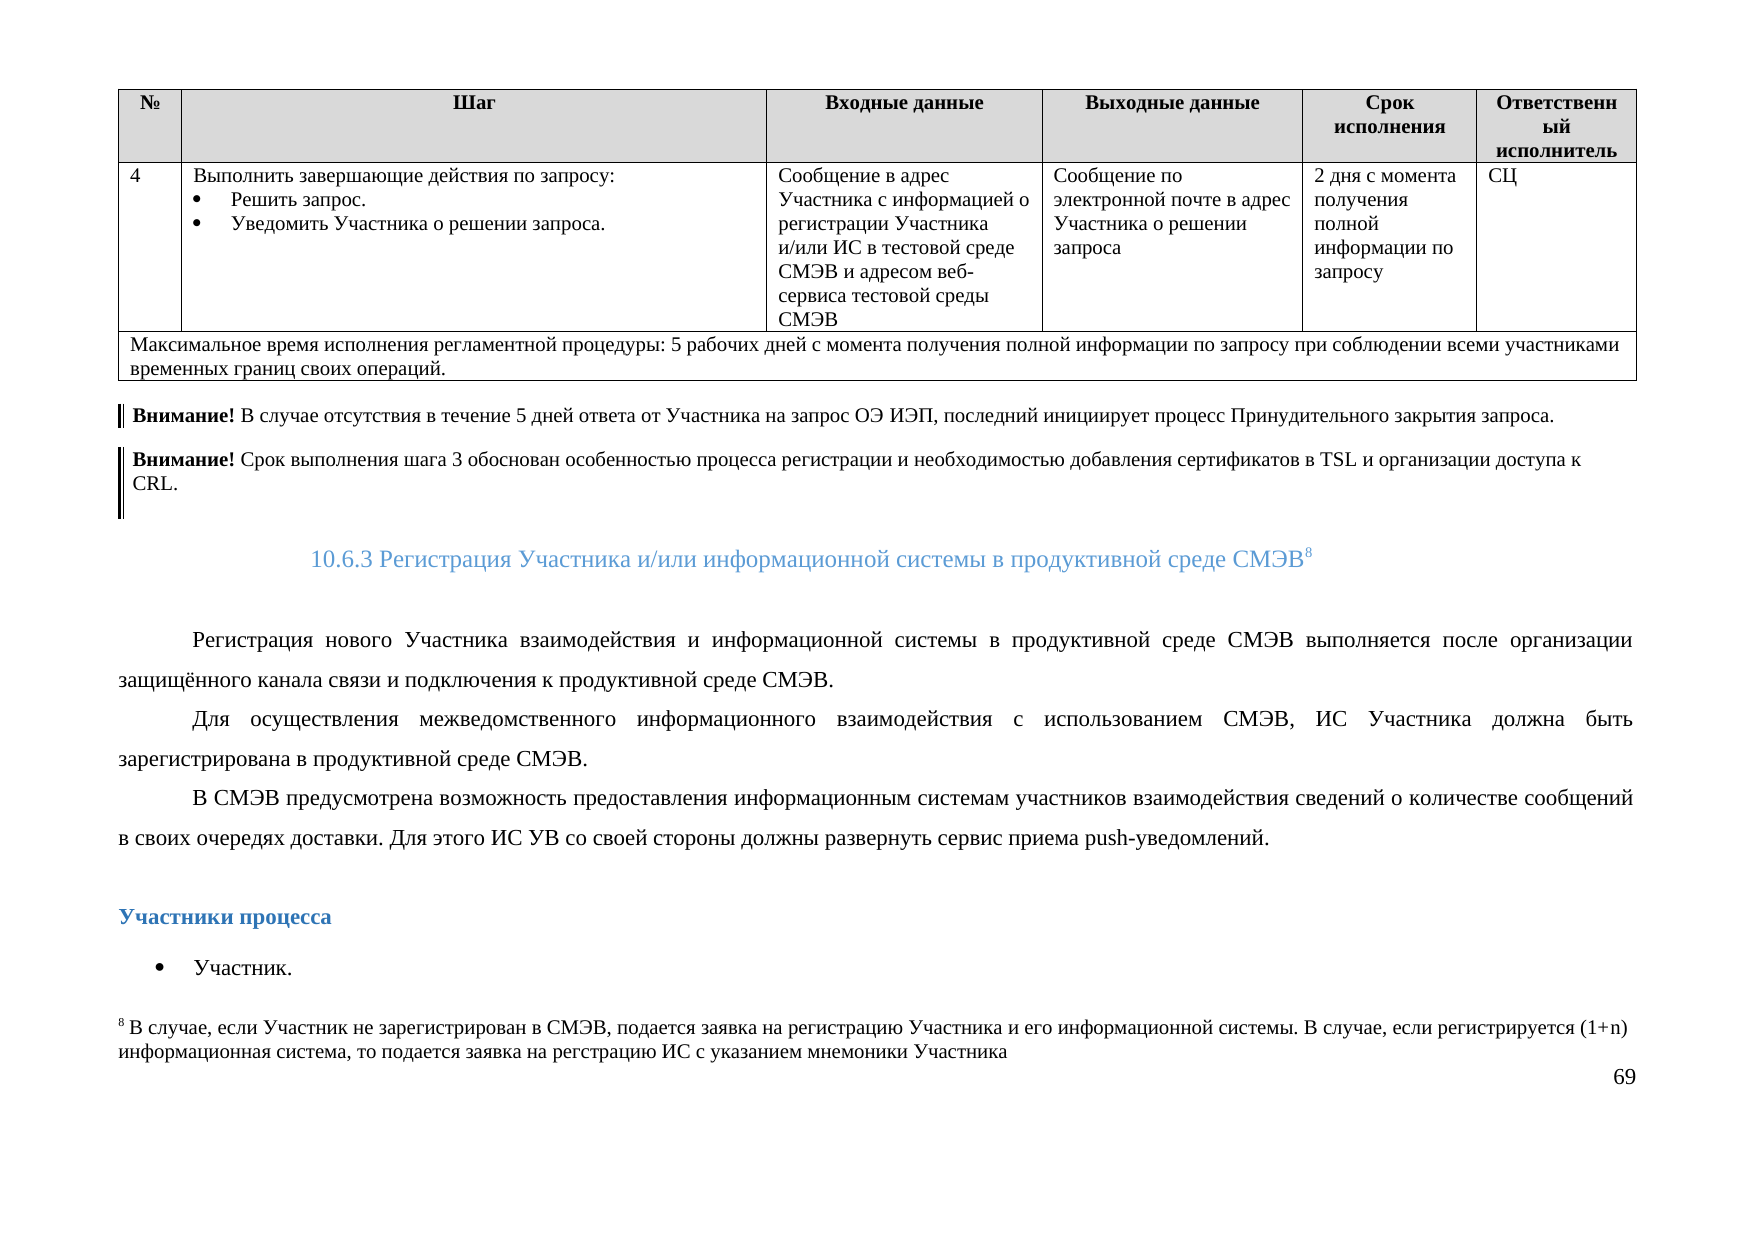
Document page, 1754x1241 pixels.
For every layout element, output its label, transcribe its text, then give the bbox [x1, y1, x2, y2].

table_header Ответственный исполнитель [1477, 90, 1636, 162]
text Участники процесса [118, 903, 1636, 929]
subtitle Регистрация Участника и/или информационной системы в продуктивной среде СМЭВ [310, 544, 1636, 573]
list Участник. [156, 954, 1636, 980]
table_cell Максимальное время исполнения регламентной процедуры: 5 рабочих дней с момента получения полной информации по запросу при соблюдении всеми участниками временных границ своих операций. [119, 332, 1636, 380]
table_header Шаг [182, 90, 766, 162]
text Регистрация нового Участника взаимодействия и информационной системы в продуктивной среде СМЭВ выполняется после организации защищённого канала связи и подключения к продуктивной среде СМЭВ. [118, 627, 1636, 692]
table_header № [119, 90, 181, 162]
table_header Срок исполнения [1303, 90, 1476, 162]
table_cell 2 дня с момента получения полной информации по запросу [1303, 163, 1476, 331]
table_cell Сообщение в адрес Участника с информацией о регистрации Участника и/или ИС в тестовой среде СМЭВ и адресом веб-сервиса тестовой среды СМЭВ [767, 163, 1042, 331]
table_header Внимание! В случае отсутствия в течение 5 дней ответа от Участника на запрос ОЭ ИЭП, последний инициирует процесс Принудительного закрытия запроса. [124, 404, 1636, 427]
table_header Входные данные [767, 90, 1042, 162]
table_cell Сообщение по электронной почте в адрес Участника о решении запроса [1043, 163, 1302, 331]
table_header Внимание! Срок выполнения шага 3 обоснован особенностью процесса регистрации и необходимостью добавления сертификатов в TSL и организации доступа к CRL. [124, 447, 1636, 519]
table_cell СЦ [1477, 163, 1636, 331]
table_cell Выполнить завершающие действия по запросу: Решить запрос. Уведомить Участника о решении запроса. [182, 163, 766, 331]
table_cell 4 [119, 163, 181, 331]
text Для осуществления межведомственного информационного взаимодействия с использованием СМЭВ, ИС Участника должна быть зарегистрирована в продуктивной среде СМЭВ. [118, 706, 1636, 771]
text В СМЭВ предусмотрена возможность предоставления информационным системам участников взаимодействия сведений о количестве сообщений в своих очередях доставки. Для этого ИС УВ со своей стороны должны развернуть сервис приема push-уведомлений. [118, 784, 1636, 850]
table_header Выходные данные [1043, 90, 1302, 162]
